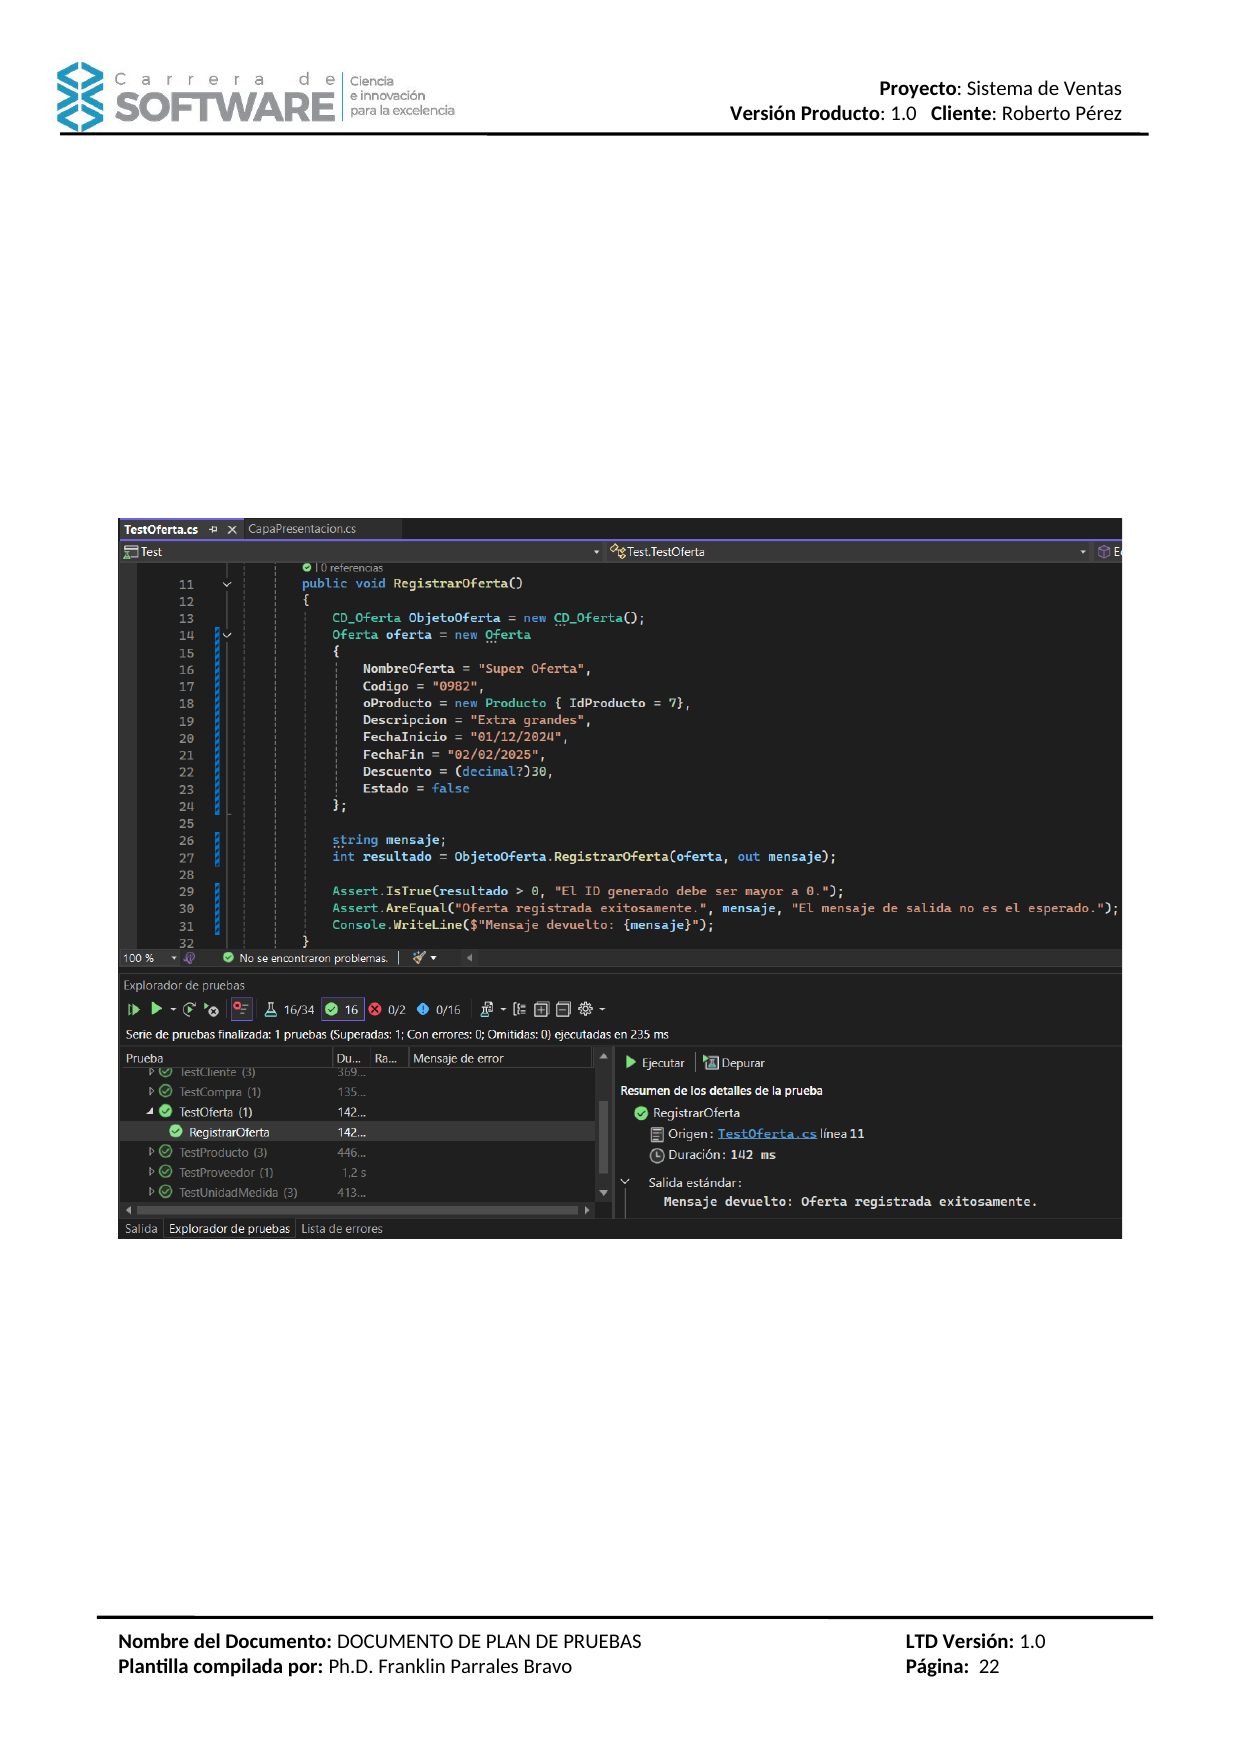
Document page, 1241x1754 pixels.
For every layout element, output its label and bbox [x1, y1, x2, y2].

picture [46, 46, 461, 154]
picture [118, 518, 1123, 1239]
